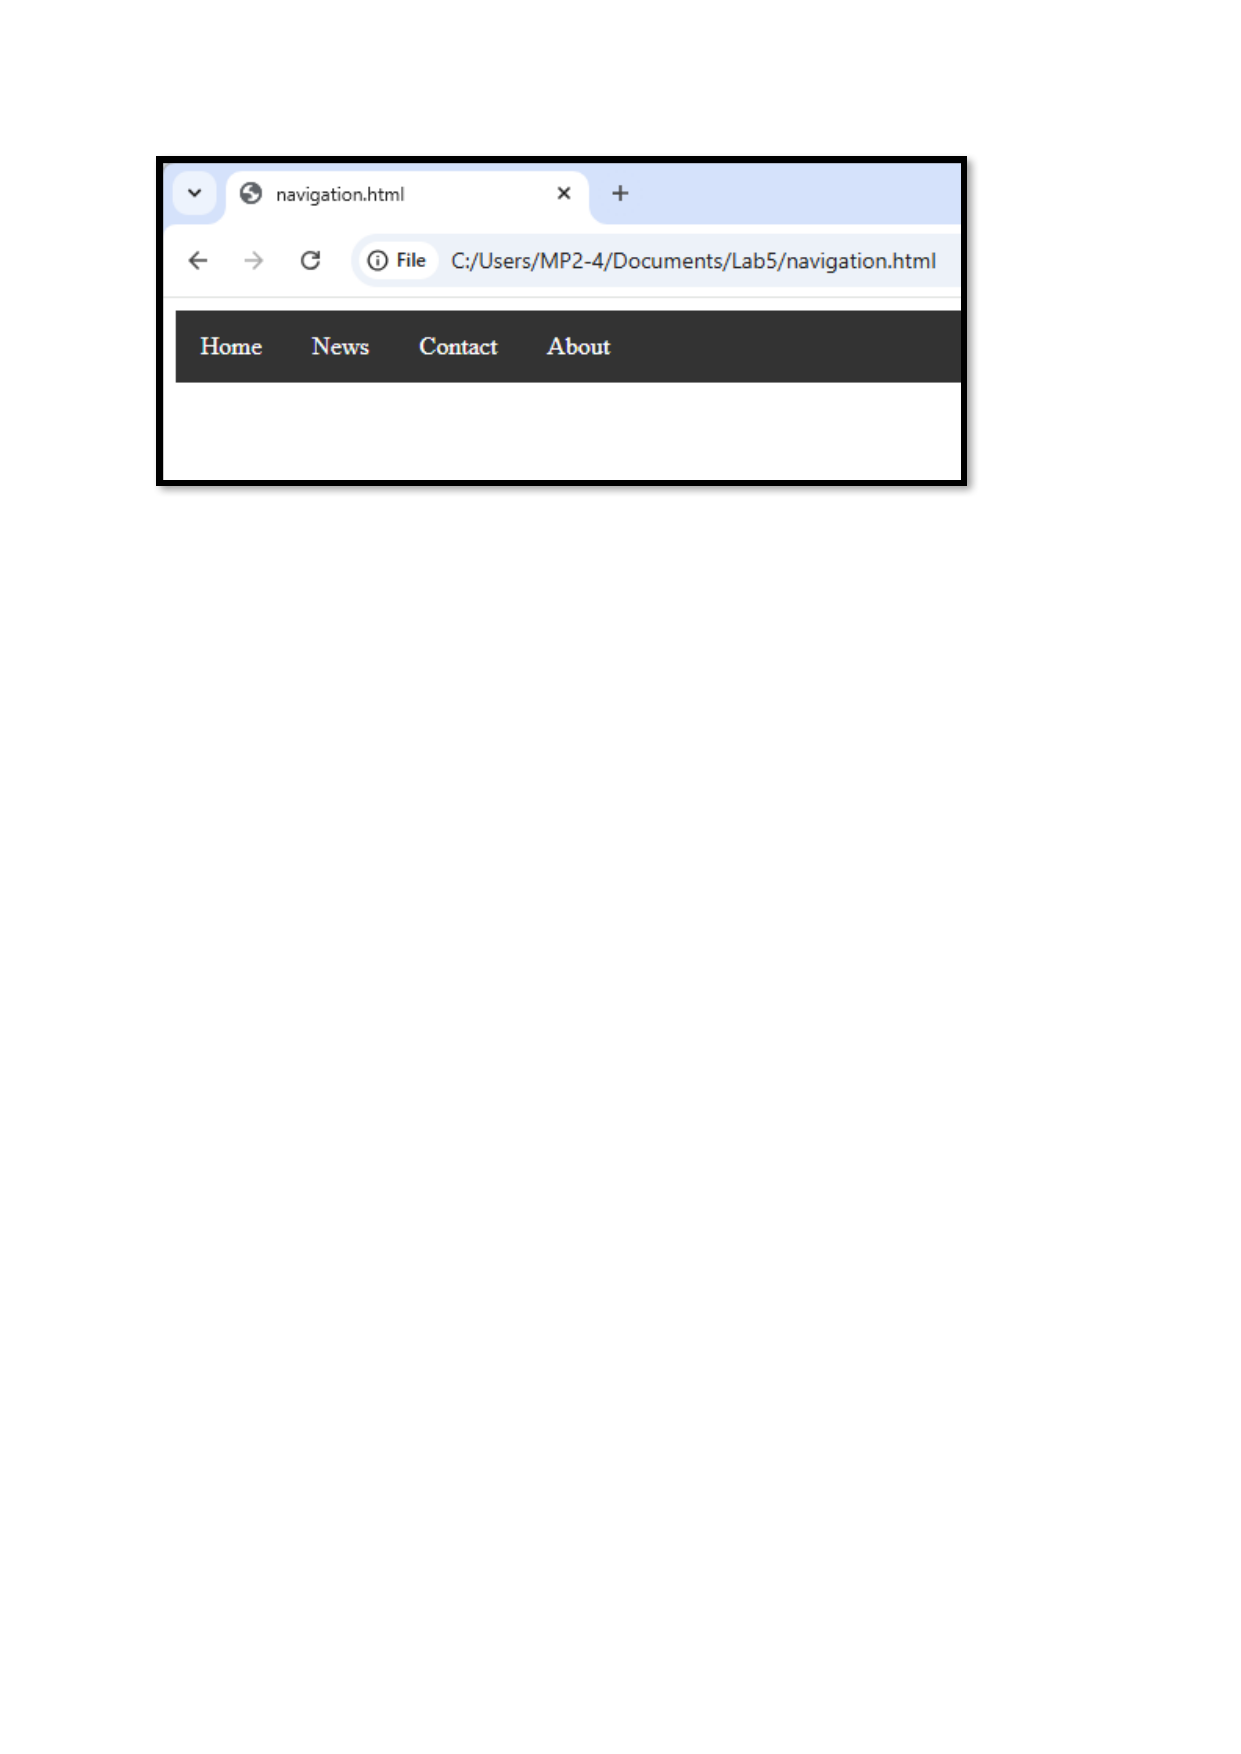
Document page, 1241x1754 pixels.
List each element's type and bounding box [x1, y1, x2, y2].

picture [163, 163, 961, 480]
